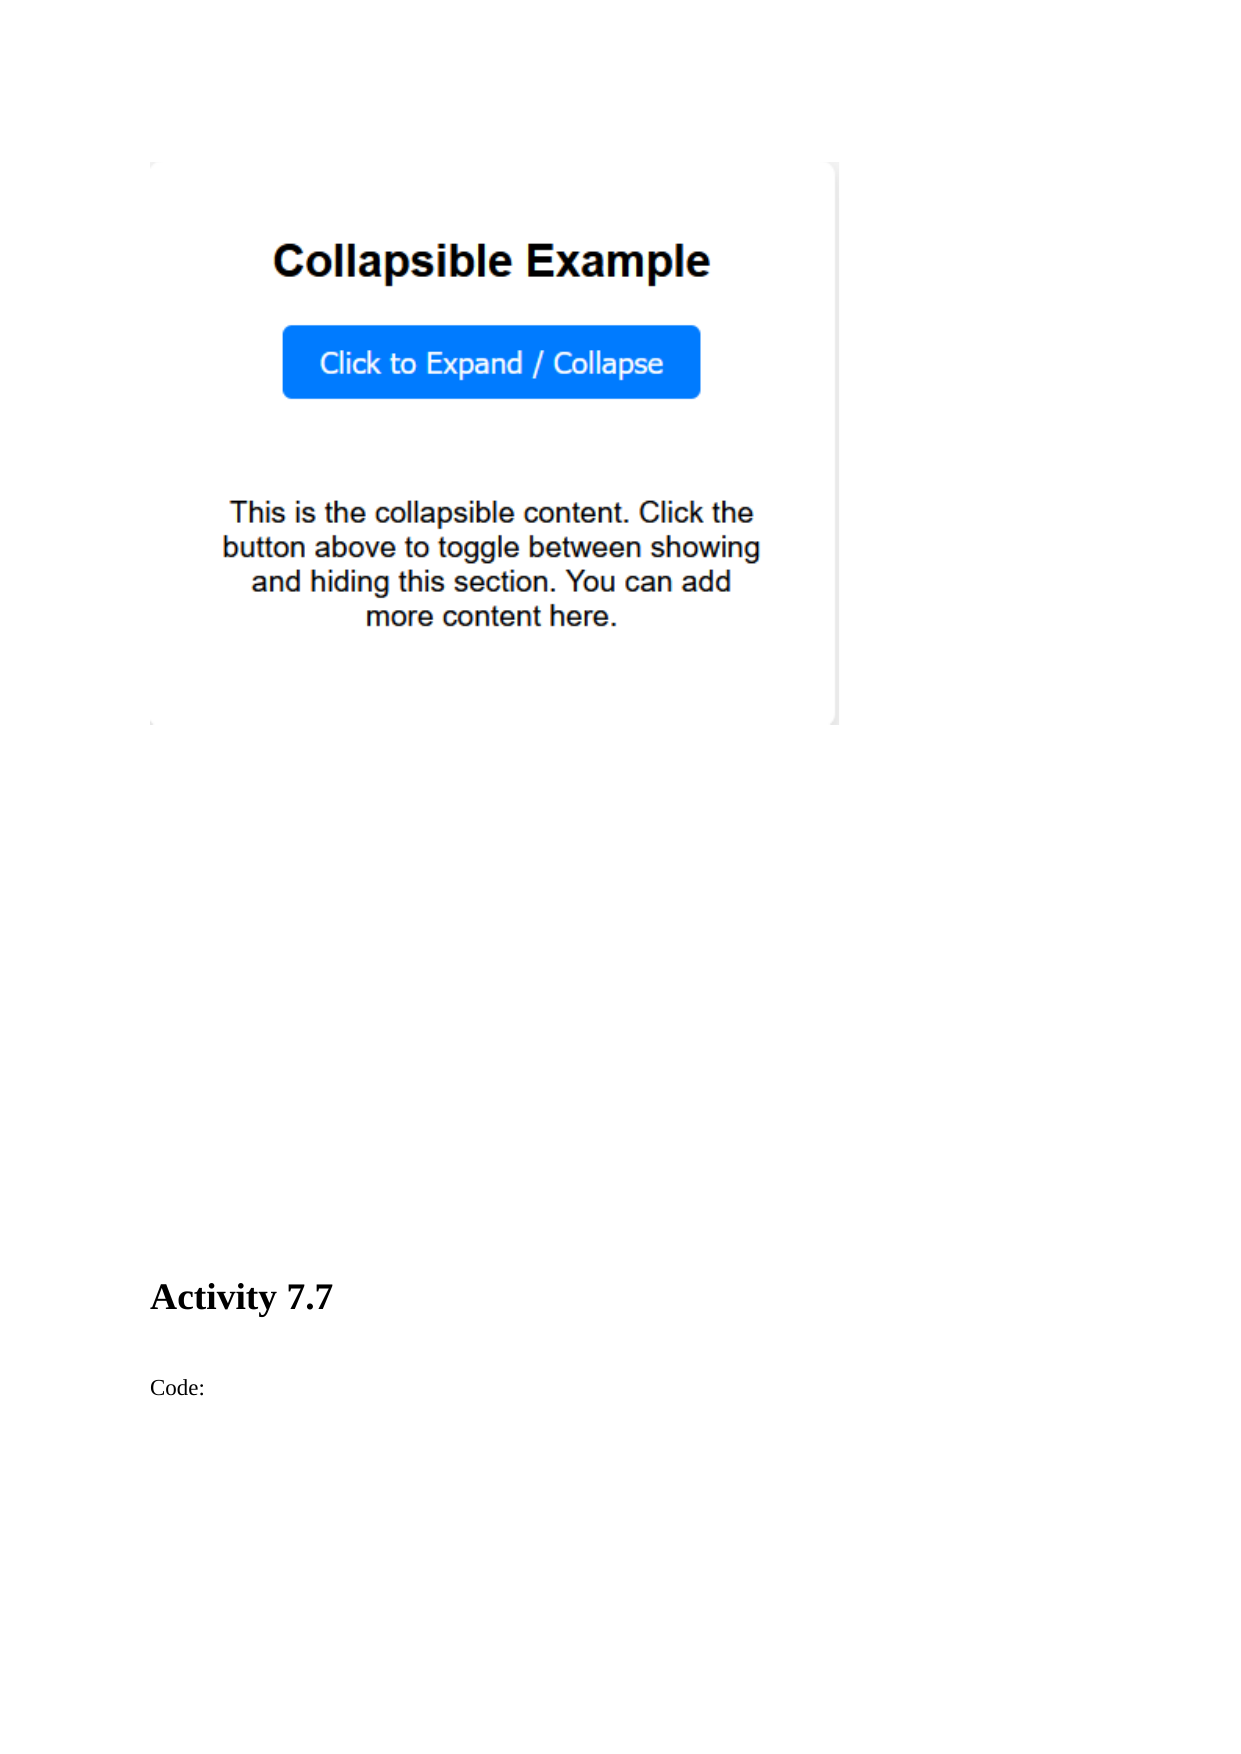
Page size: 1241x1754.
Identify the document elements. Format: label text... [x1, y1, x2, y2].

picture [150, 162, 840, 725]
text Code: [150, 1371, 1090, 1404]
text Activity 7.7 [150, 1263, 1090, 1328]
